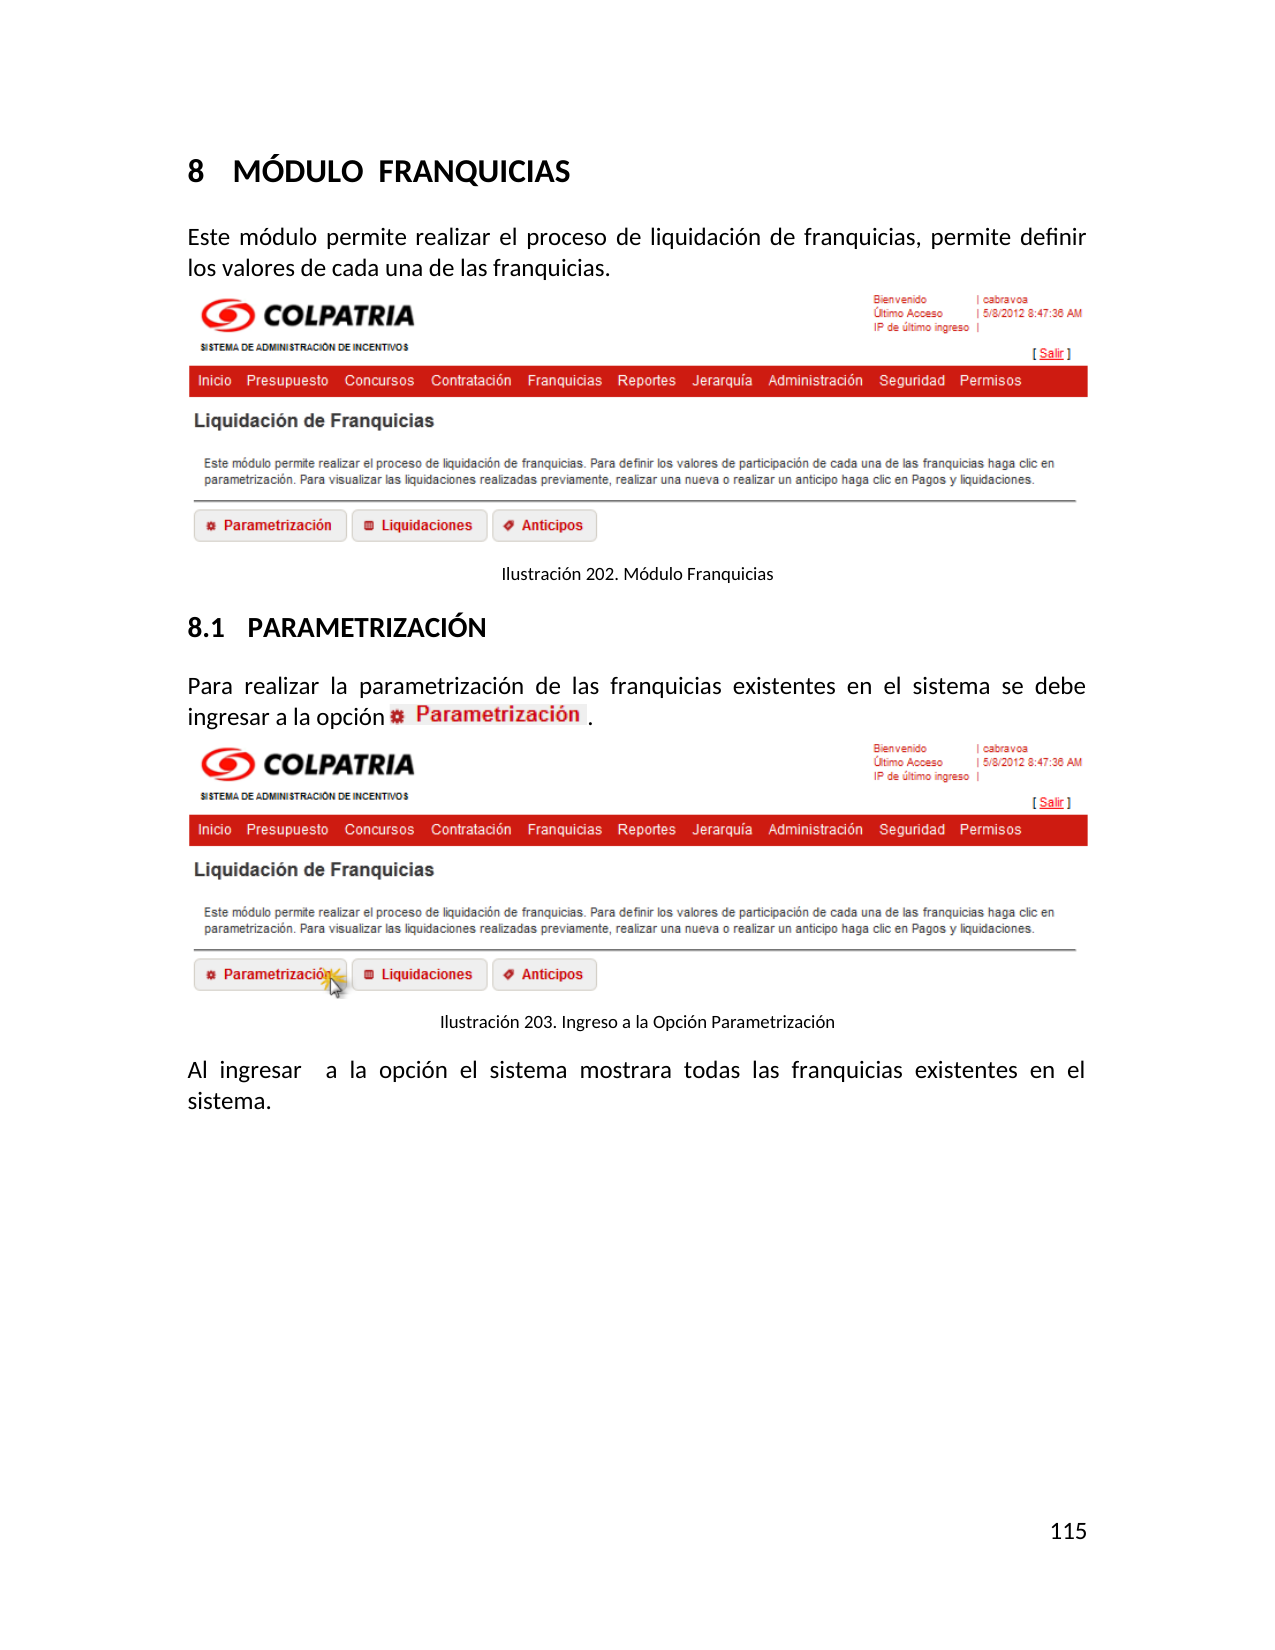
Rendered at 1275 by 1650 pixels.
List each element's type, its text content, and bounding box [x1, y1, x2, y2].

text Para realizar la parametrización de las franquicias existentes en el sistema se debe ingresar a la opción. [187, 670, 1087, 731]
subtitle MÓDULO FRANQUICIAS [187, 150, 1087, 191]
text Ilustración 202. Módulo Franquicias [187, 562, 1087, 584]
subtitle PARAMETRIZACIÓN [187, 609, 1087, 645]
picture [187, 294, 1088, 550]
text Ilustración 203. Ingreso a la Opción Parametrización [187, 1011, 1087, 1033]
picture [187, 743, 1088, 999]
text Este módulo permite realizar el proceso de liquidación de franquicias, permite definir los valores de cada una de las franquicias. [187, 221, 1087, 282]
picture [385, 704, 587, 725]
text Al ingresar a la opción el sistema mostrara todas las franquicias existentes en el sistema. [187, 1054, 1087, 1115]
